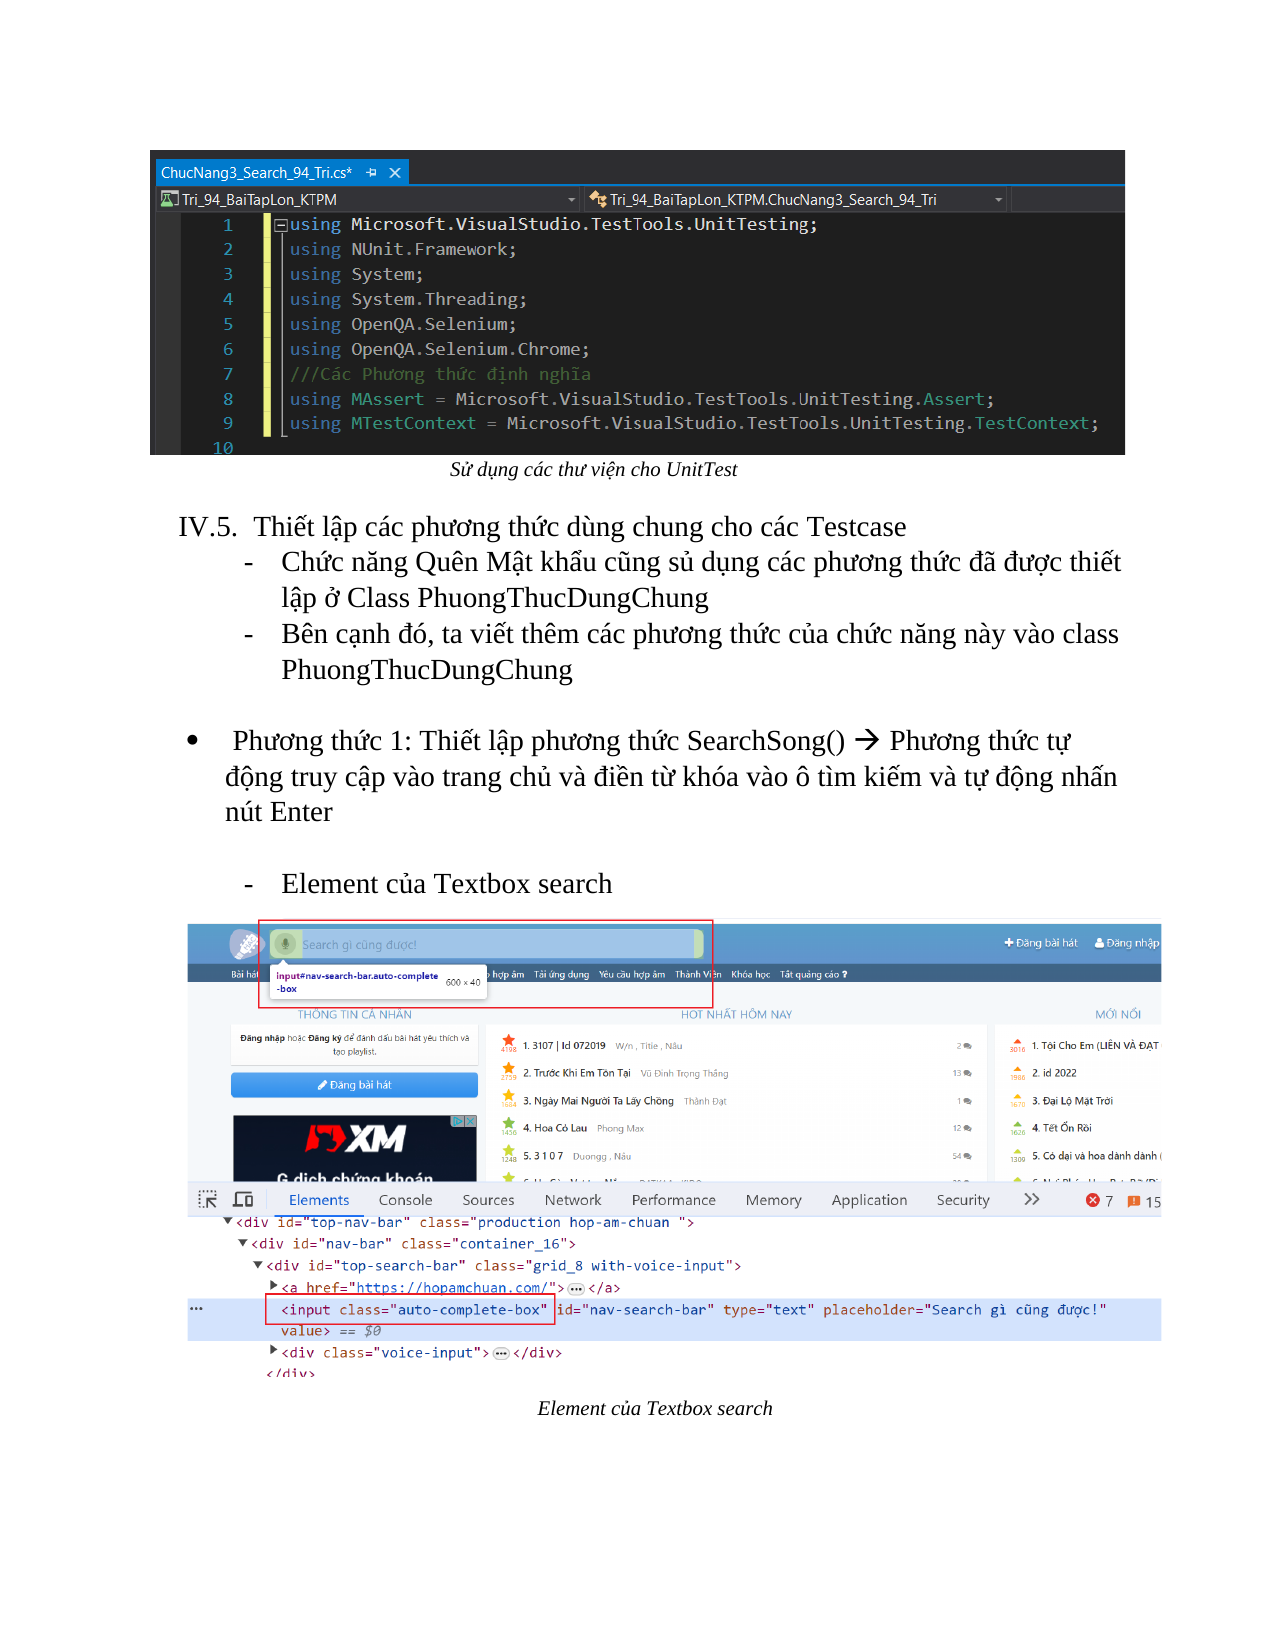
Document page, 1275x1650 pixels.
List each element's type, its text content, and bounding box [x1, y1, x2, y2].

list Sử dụng các thư viện cho UnitTest [375, 457, 1125, 481]
picture [150, 150, 1125, 455]
picture [187, 918, 1162, 1377]
list Phương thức 1: Thiết lập phương thức SearchSong() Phương thức tự động truy cập vào trang chủ và điền từ khóa vào ô tìm kiếm và tự động nhấn nút Enter [187, 723, 1125, 828]
list Bên cạnh đó, ta viết thêm các phương thức của chức năng này vào class PhuongThucDungChung [244, 617, 1125, 686]
text Element của Textbox search [187, 1396, 1125, 1420]
list Chức năng Quên Mật khẩu cũng sủ dụng các phương thức đã được thiết lập ở Class PhuongThucDungChung [244, 544, 1125, 614]
list Element của Textbox search [244, 866, 1125, 899]
list Thiết lập các phương thức dùng chung cho các Testcase [178, 509, 1125, 542]
